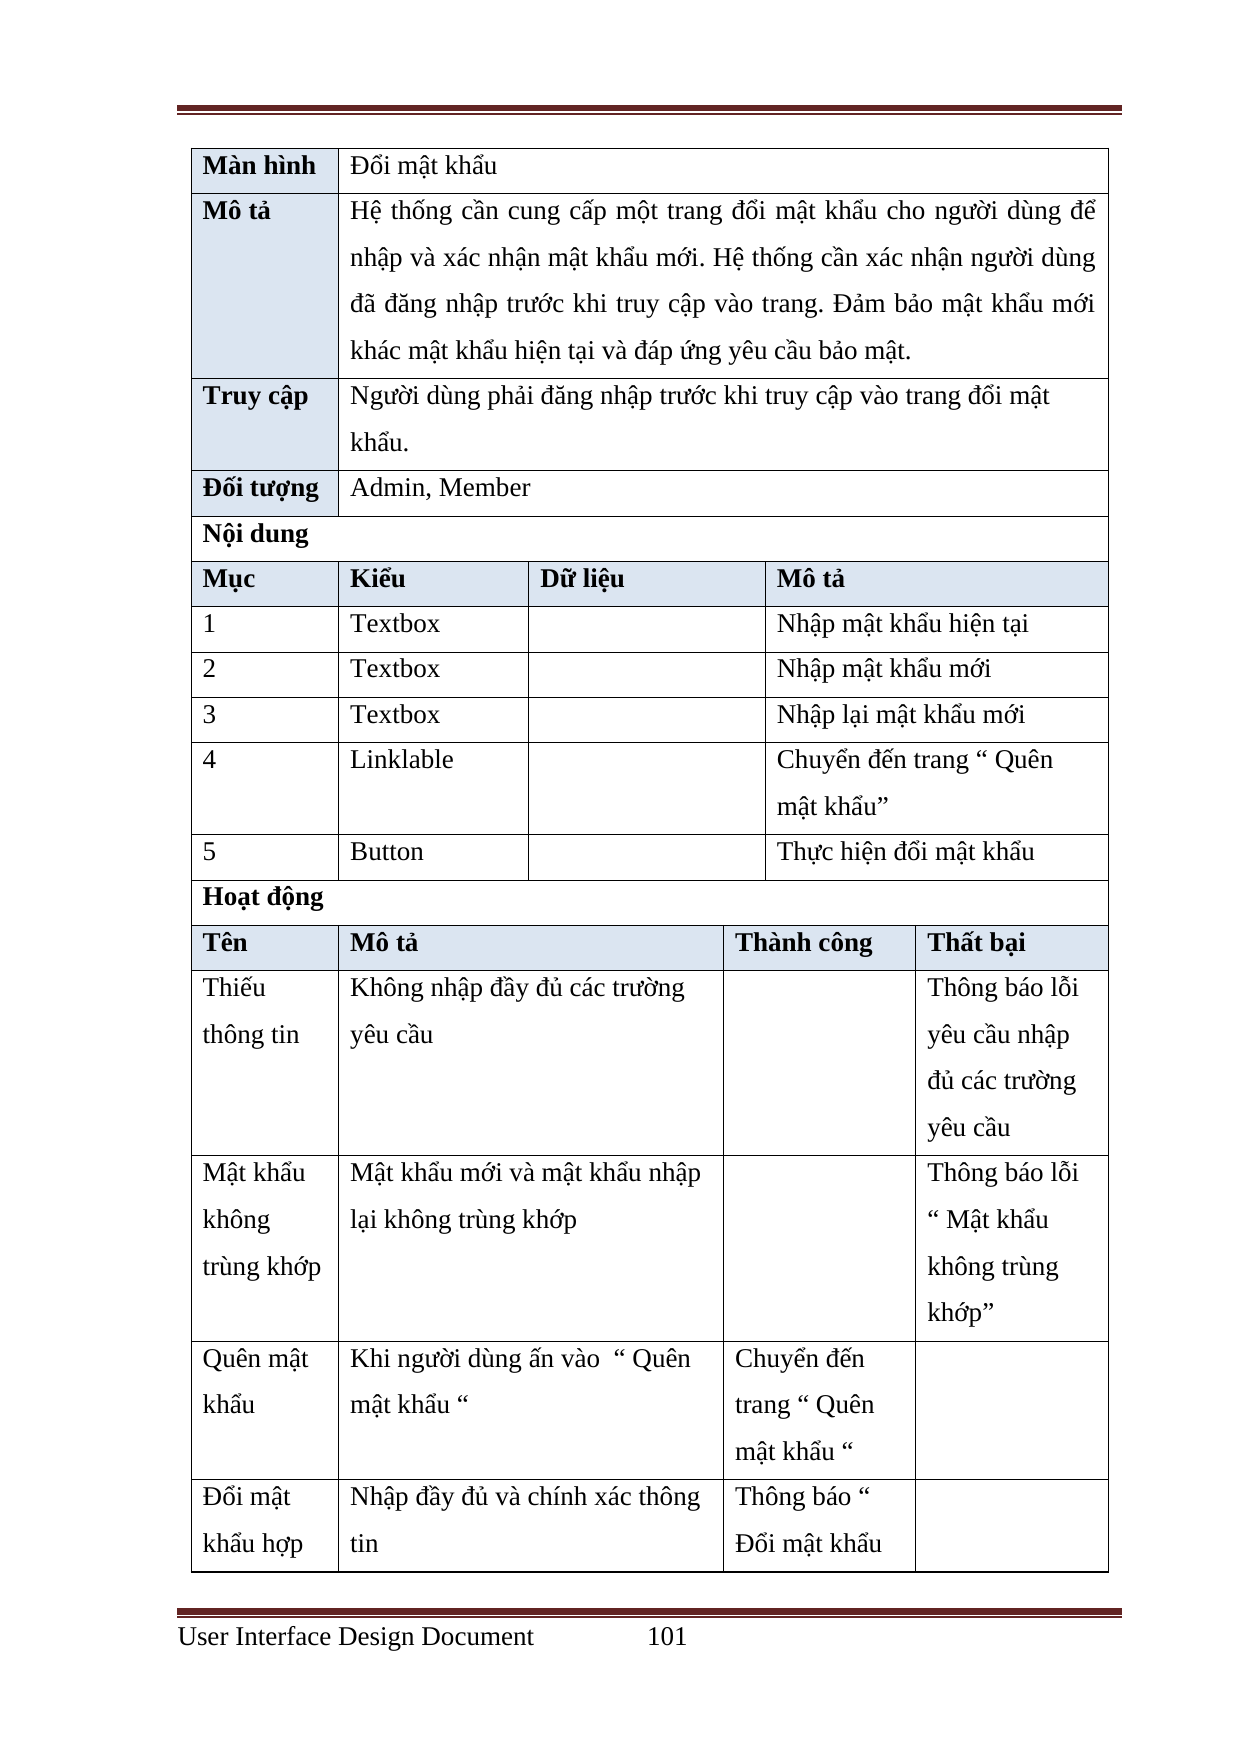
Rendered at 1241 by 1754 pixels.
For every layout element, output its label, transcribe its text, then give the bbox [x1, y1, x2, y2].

table_cell Admin, Member [339, 471, 1108, 516]
table_cell Khi người dùng ấn vào “ Quên mật khẩu “ [339, 1342, 723, 1479]
table_cell Mật khẩu mới và mật khẩu nhập lại không trùng khớp [339, 1156, 723, 1341]
table_cell Thông báo lỗi yêu cầu nhập đủ các trường yêu cầu [916, 971, 1108, 1155]
table_cell [529, 743, 765, 834]
table_cell Hệ thống cần cung cấp một trang đổi mật khẩu cho người dùng để nhập và xác nhận mật khẩu mới. Hệ thống cần xác nhận người dùng đã đăng nhập trước khi truy cập vào trang. Đảm bảo mật khẩu mới khác mật khẩu hiện tại và đáp ứng yêu cầu bảo mật. [339, 194, 1108, 378]
table_cell Nhập mật khẩu hiện tại [766, 607, 1108, 652]
table_cell [724, 971, 915, 1155]
table_cell Textbox [339, 653, 528, 697]
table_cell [724, 1480, 915, 1571]
table_cell [916, 1480, 1108, 1571]
table_header Đổi mật khẩu [339, 149, 1108, 193]
table_cell Chuyển đến trang “ Quên mật khẩu” [766, 743, 1108, 834]
table_cell Linklable [339, 743, 528, 834]
table_cell Nhập lại mật khẩu mới [766, 698, 1108, 742]
table_cell [529, 835, 765, 879]
table_cell [529, 698, 765, 742]
table_cell Nội dung [192, 517, 1108, 561]
table_cell Kiểu [339, 562, 528, 606]
table_cell Người dùng phải đăng nhập trước khi truy cập vào trang đổi mật khẩu. [339, 379, 1108, 470]
table_cell Thông báo lỗi “ Mật khẩu không trùng khớp” [916, 1156, 1108, 1341]
table_cell [724, 1156, 915, 1341]
table_cell [529, 607, 765, 652]
table_cell Mục [192, 562, 338, 606]
table_cell Thất bại [916, 926, 1108, 970]
table_cell 3 [192, 698, 338, 742]
table_cell Thiếu thông tin [192, 971, 338, 1155]
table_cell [339, 1480, 723, 1571]
table_cell Textbox [339, 607, 528, 652]
table_cell 4 [192, 743, 338, 834]
table_cell Quên mật khẩu [192, 1342, 338, 1479]
table_cell [529, 653, 765, 697]
table_cell 5 [192, 835, 338, 879]
table_header Màn hình [192, 149, 338, 193]
table_cell Mô tả [339, 926, 723, 970]
table_cell Chuyển đến trang “ Quên mật khẩu “ [724, 1342, 915, 1479]
table_cell Thành công [724, 926, 915, 970]
table_cell 2 [192, 653, 338, 697]
table_cell Nhập mật khẩu mới [766, 653, 1108, 697]
table_cell Truy cập [192, 379, 338, 470]
table_cell Đổi mật khẩu hợp lệ [192, 1480, 338, 1571]
table_cell Tên [192, 926, 338, 970]
table_cell Không nhập đầy đủ các trường yêu cầu [339, 971, 723, 1155]
table_cell Đối tượng [192, 471, 338, 516]
table_cell Mật khẩu không trùng khớp [192, 1156, 338, 1341]
table_cell Textbox [339, 698, 528, 742]
table_cell Mô tả [766, 562, 1108, 606]
table_cell Mô tả [192, 194, 338, 378]
table_cell 1 [192, 607, 338, 652]
table_cell [916, 1342, 1108, 1479]
table_cell Dữ liệu [529, 562, 765, 606]
table_cell Thực hiện đổi mật khẩu [766, 835, 1108, 879]
table_cell Button [339, 835, 528, 879]
table_cell Hoạt động [192, 881, 1108, 925]
